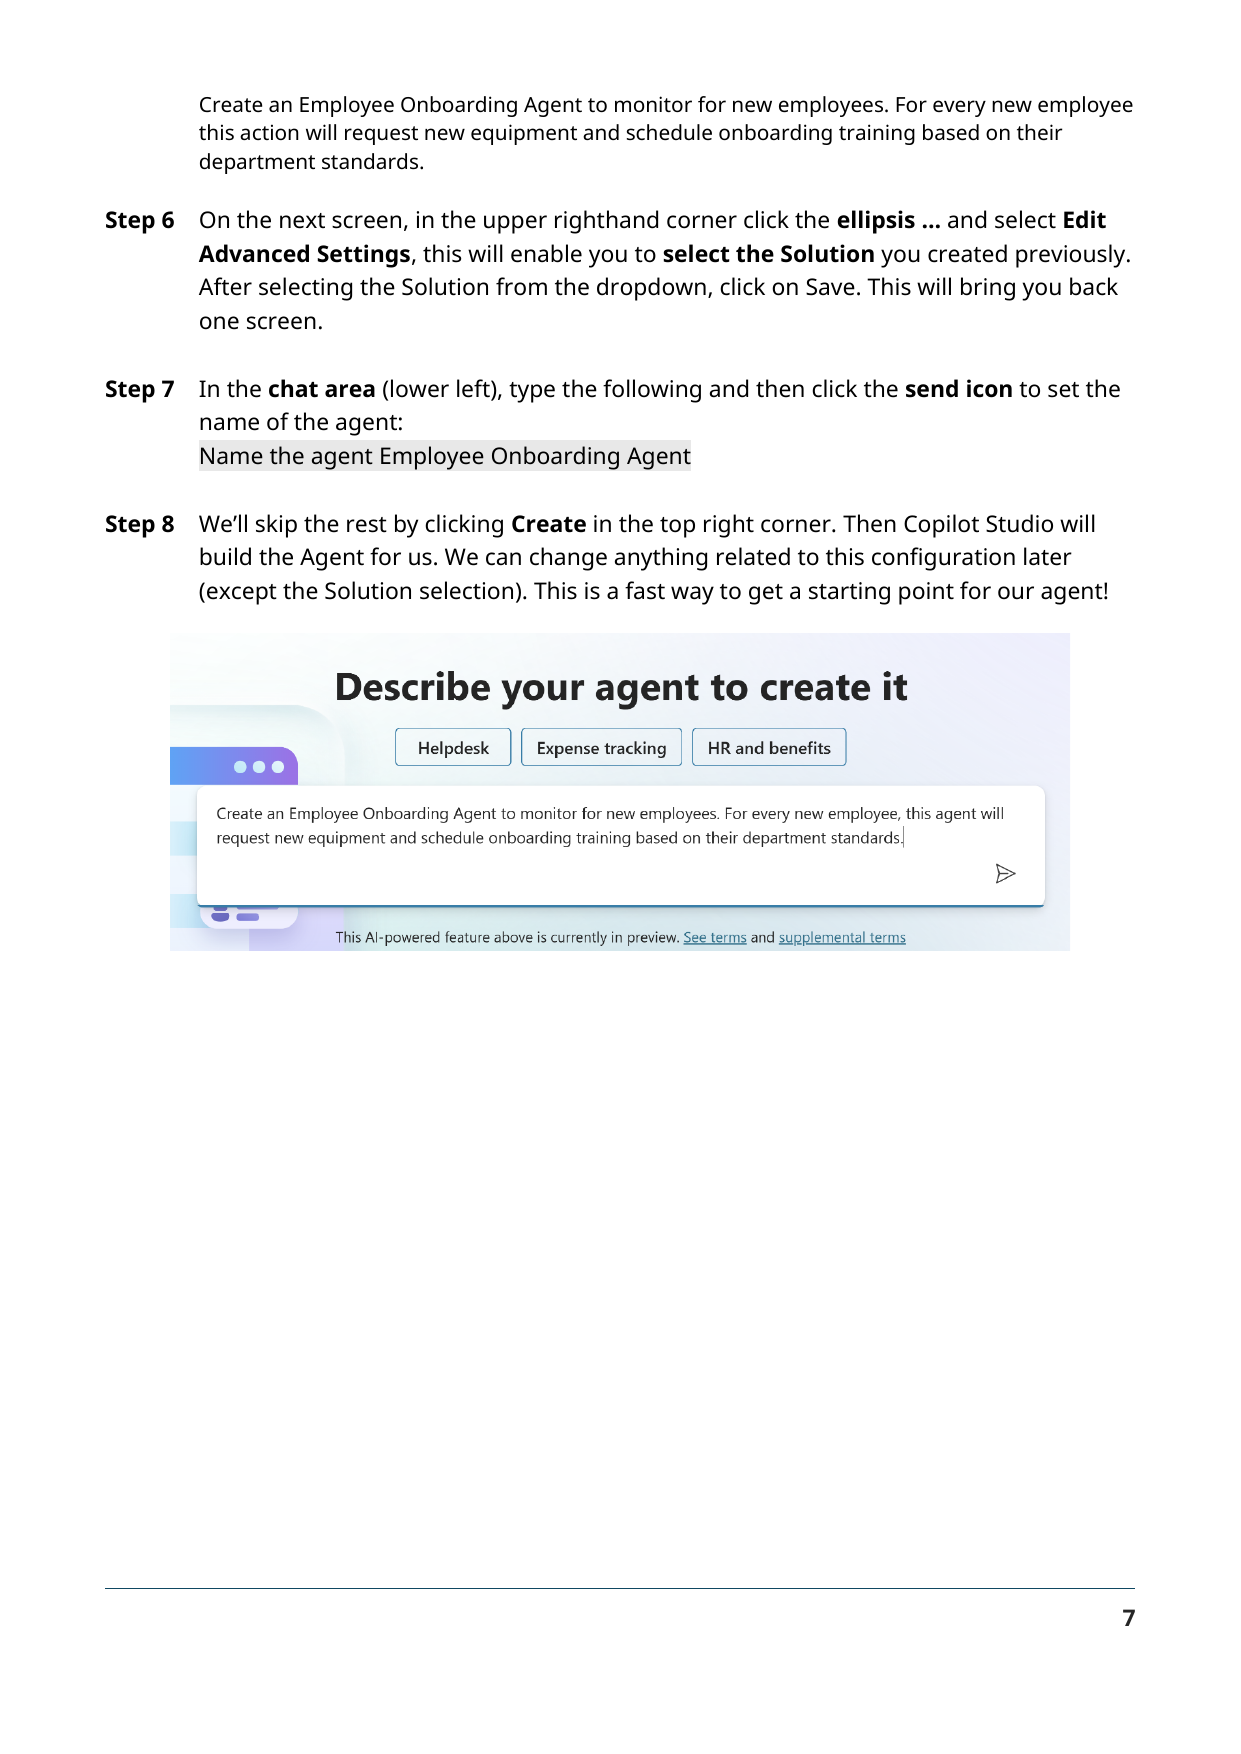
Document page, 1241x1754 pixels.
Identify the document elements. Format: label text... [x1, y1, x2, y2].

picture [170, 633, 1071, 951]
text We’ll skip the rest by clicking Create in the top right corner. Then Copilot Studio will build the Agent for us. We can change anything related to this configuration later (except the Solution selection). This is a fast way to get a starting point for our agent! [105, 507, 1135, 606]
text In the chat area (lower left), type the following and then click the send icon to set the name of the agent: Name the agent Employee Onboarding Agent [105, 372, 1135, 505]
text Create an Employee Onboarding Agent to monitor for new employees. For every new employee this action will request new equipment and schedule onboarding training based on their department standards. [199, 90, 1135, 204]
text On the next screen, in the upper righthand corner click the ellipsis … and select Edit Advanced Settings, this will enable you to select the Solution you created previously. After selecting the Solution from the dropdown, click on Save. This will bring you back one screen. [105, 204, 1135, 370]
